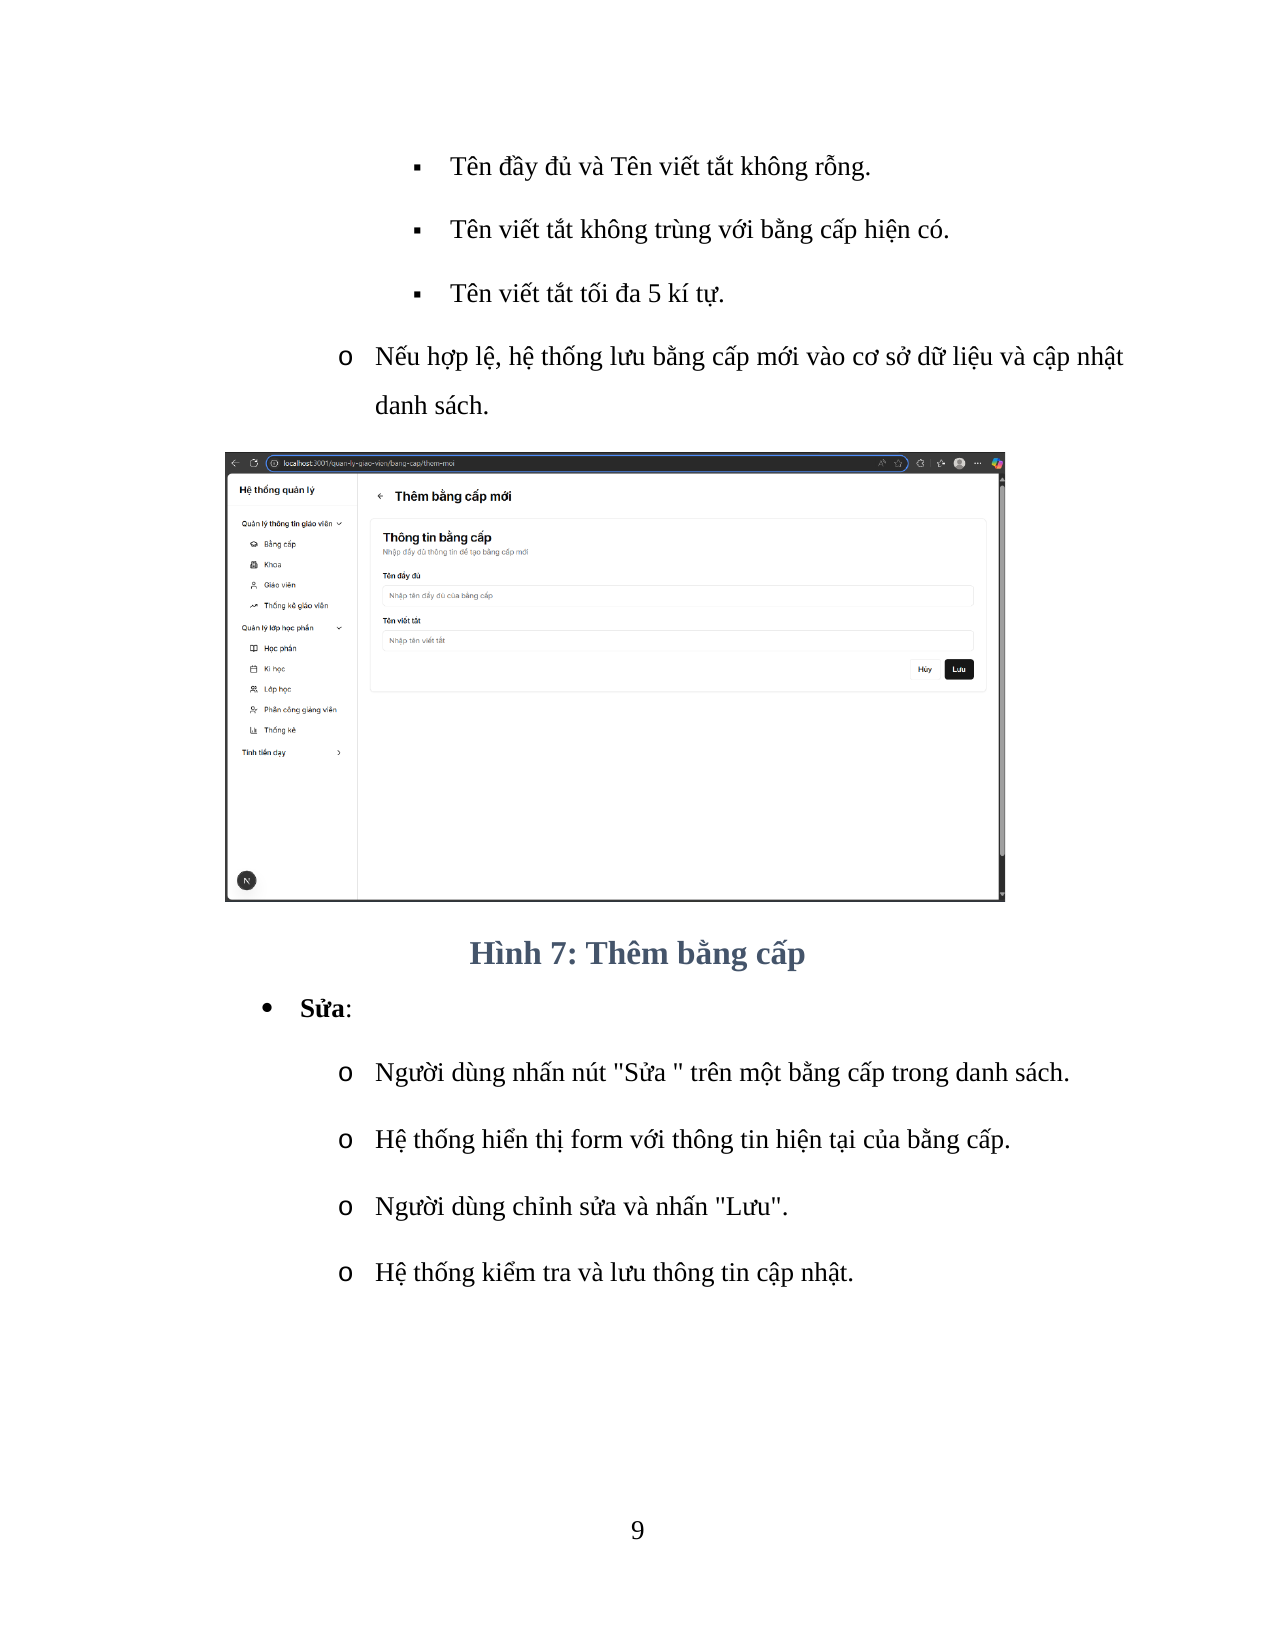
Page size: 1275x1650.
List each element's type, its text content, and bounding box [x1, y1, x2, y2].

list Tên đầy đủ và Tên viết tắt không rỗng. [412, 150, 1125, 181]
list Sửa: [262, 992, 1125, 1024]
text Hình 7: Thêm bằng cấp [150, 933, 1125, 972]
list Người dùng chỉnh sửa và nhấn "Lưu". [337, 1189, 1125, 1223]
list Người dùng nhấn nút "Sửa " trên một bằng cấp trong danh sách. [337, 1056, 1125, 1089]
list Tên viết tắt tối đa 5 kí tự. [412, 277, 1125, 308]
picture [225, 452, 1006, 902]
list Nếu hợp lệ, hệ thống lưu bằng cấp mới vào cơ sở dữ liệu và cập nhật danh sách. [337, 340, 1125, 420]
list Hệ thống kiểm tra và lưu thông tin cập nhật. [337, 1256, 1125, 1290]
list Tên viết tắt không trùng với bằng cấp hiện có. [412, 213, 1125, 244]
list Hệ thống hiển thị form với thông tin hiện tại của bằng cấp. [337, 1123, 1125, 1156]
